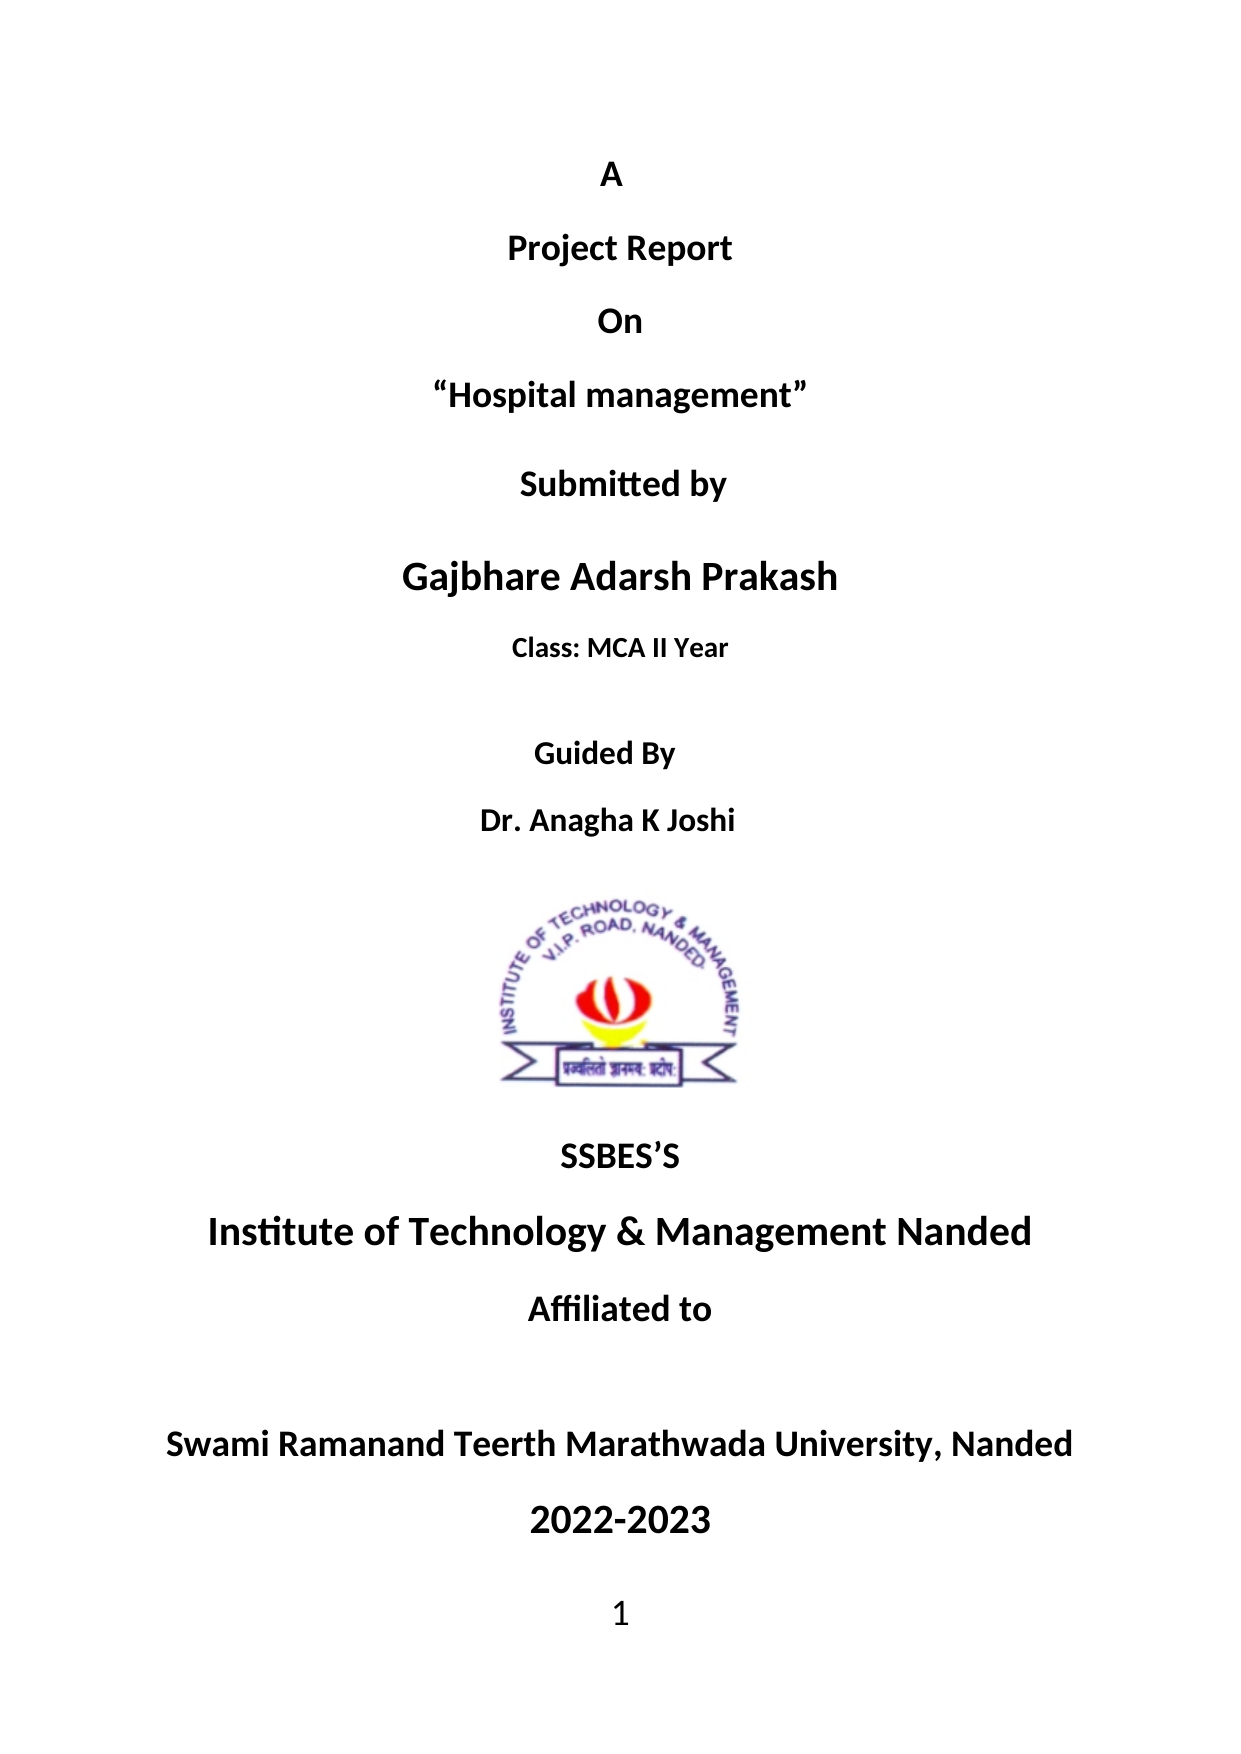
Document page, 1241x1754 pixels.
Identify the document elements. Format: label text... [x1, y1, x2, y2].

text SSBES’S [150, 1132, 1090, 1177]
text Gajbhare Adarsh Prakash [150, 550, 1090, 601]
text “Hospital management” [150, 371, 1090, 416]
text Guided By [150, 732, 1090, 772]
text A [600, 150, 1090, 196]
list Class: MCA II Year [150, 629, 1090, 665]
text Dr. Anagha K Joshi [375, 799, 1090, 840]
text 2022-2023 [150, 1493, 1090, 1544]
text Submitted by [150, 460, 1090, 506]
text Affiliated to [150, 1284, 1090, 1330]
text Swami Ramanand Teerth Marathwada University, Nanded [150, 1420, 1090, 1466]
text Project Report [150, 223, 1090, 269]
text On [150, 297, 1090, 343]
text Institute of Technology & Management Nanded [150, 1205, 1090, 1256]
picture [486, 889, 768, 1088]
